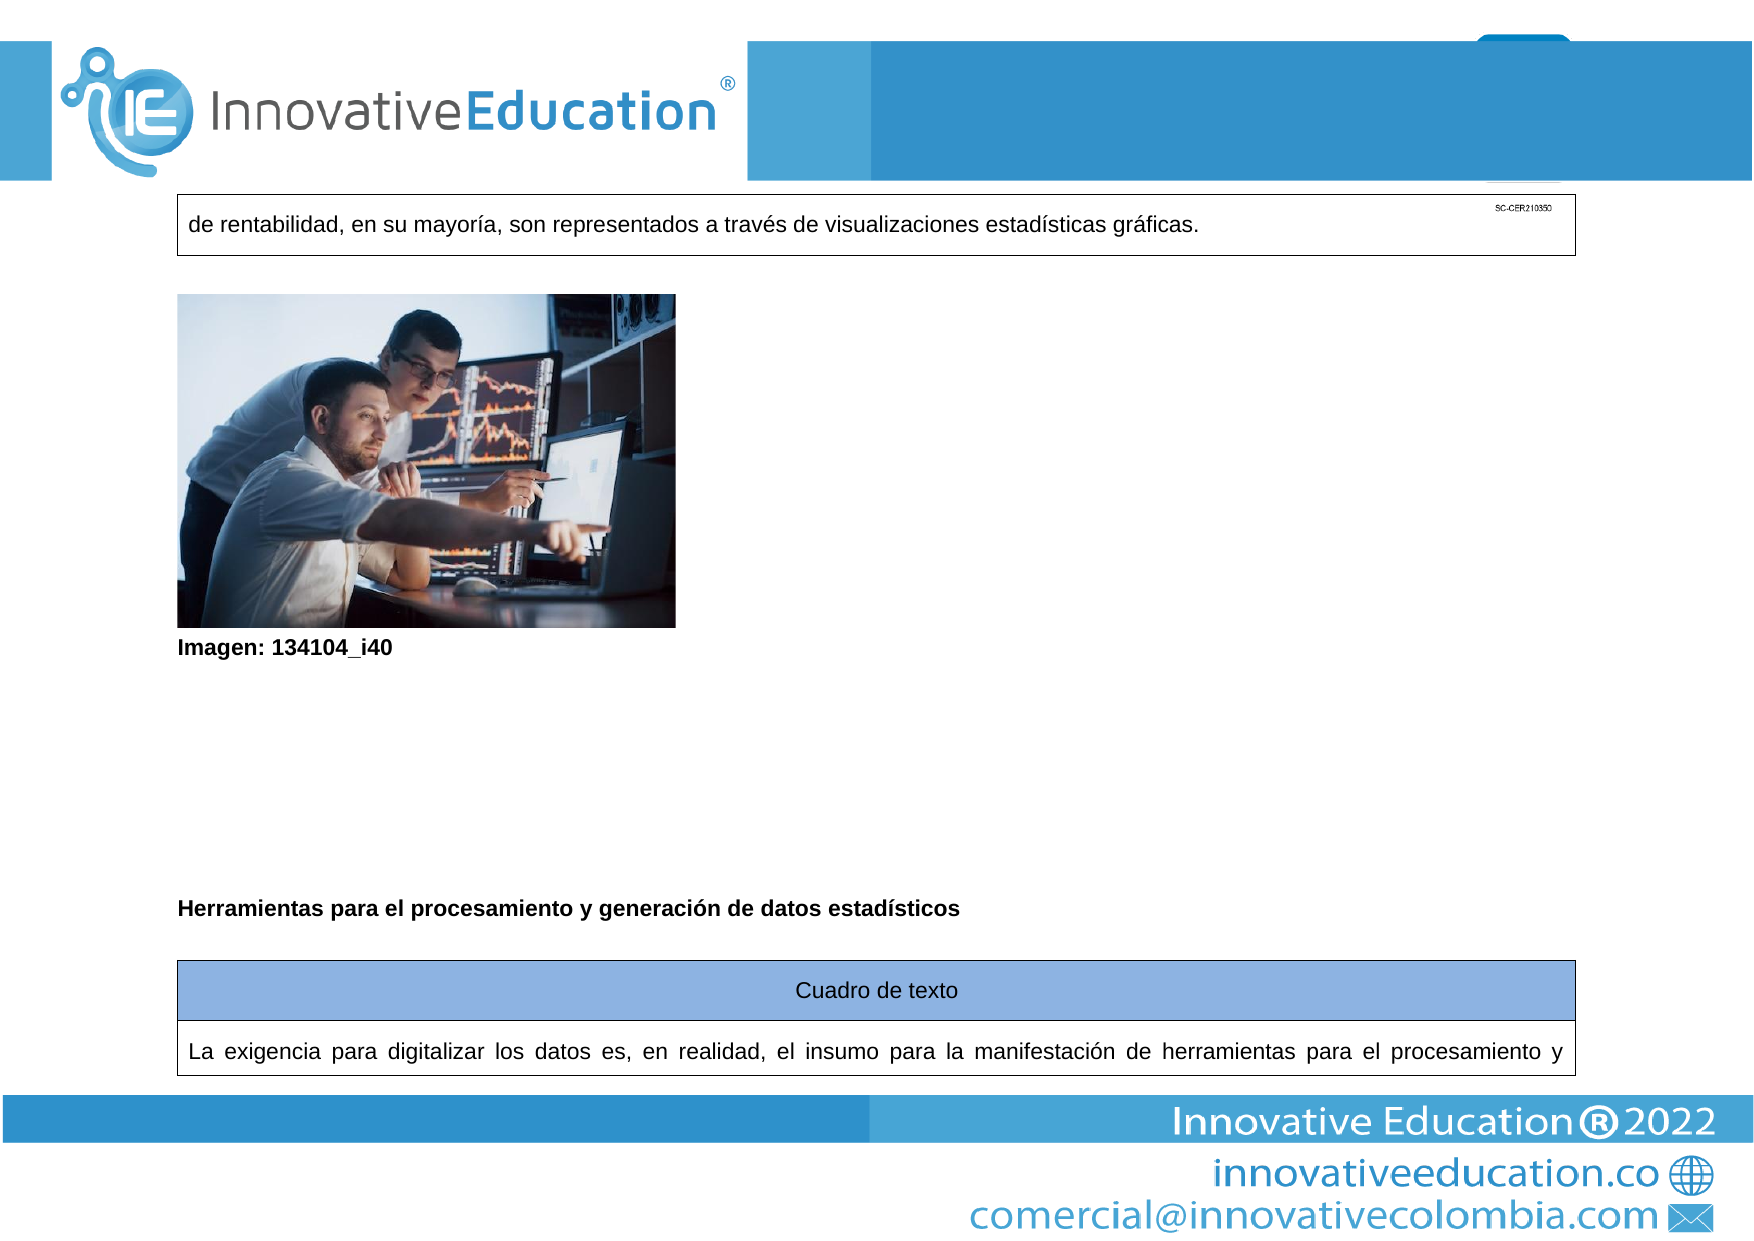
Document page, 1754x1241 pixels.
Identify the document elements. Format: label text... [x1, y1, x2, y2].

picture [2, 1093, 1754, 1239]
text Imagen: 134104_i40 [177, 634, 1577, 660]
picture [177, 294, 676, 628]
table_header Cuadro de texto [178, 961, 1575, 1020]
picture [0, 28, 1752, 194]
text Herramientas para el procesamiento y generación de datos estadísticos [177, 894, 1577, 921]
